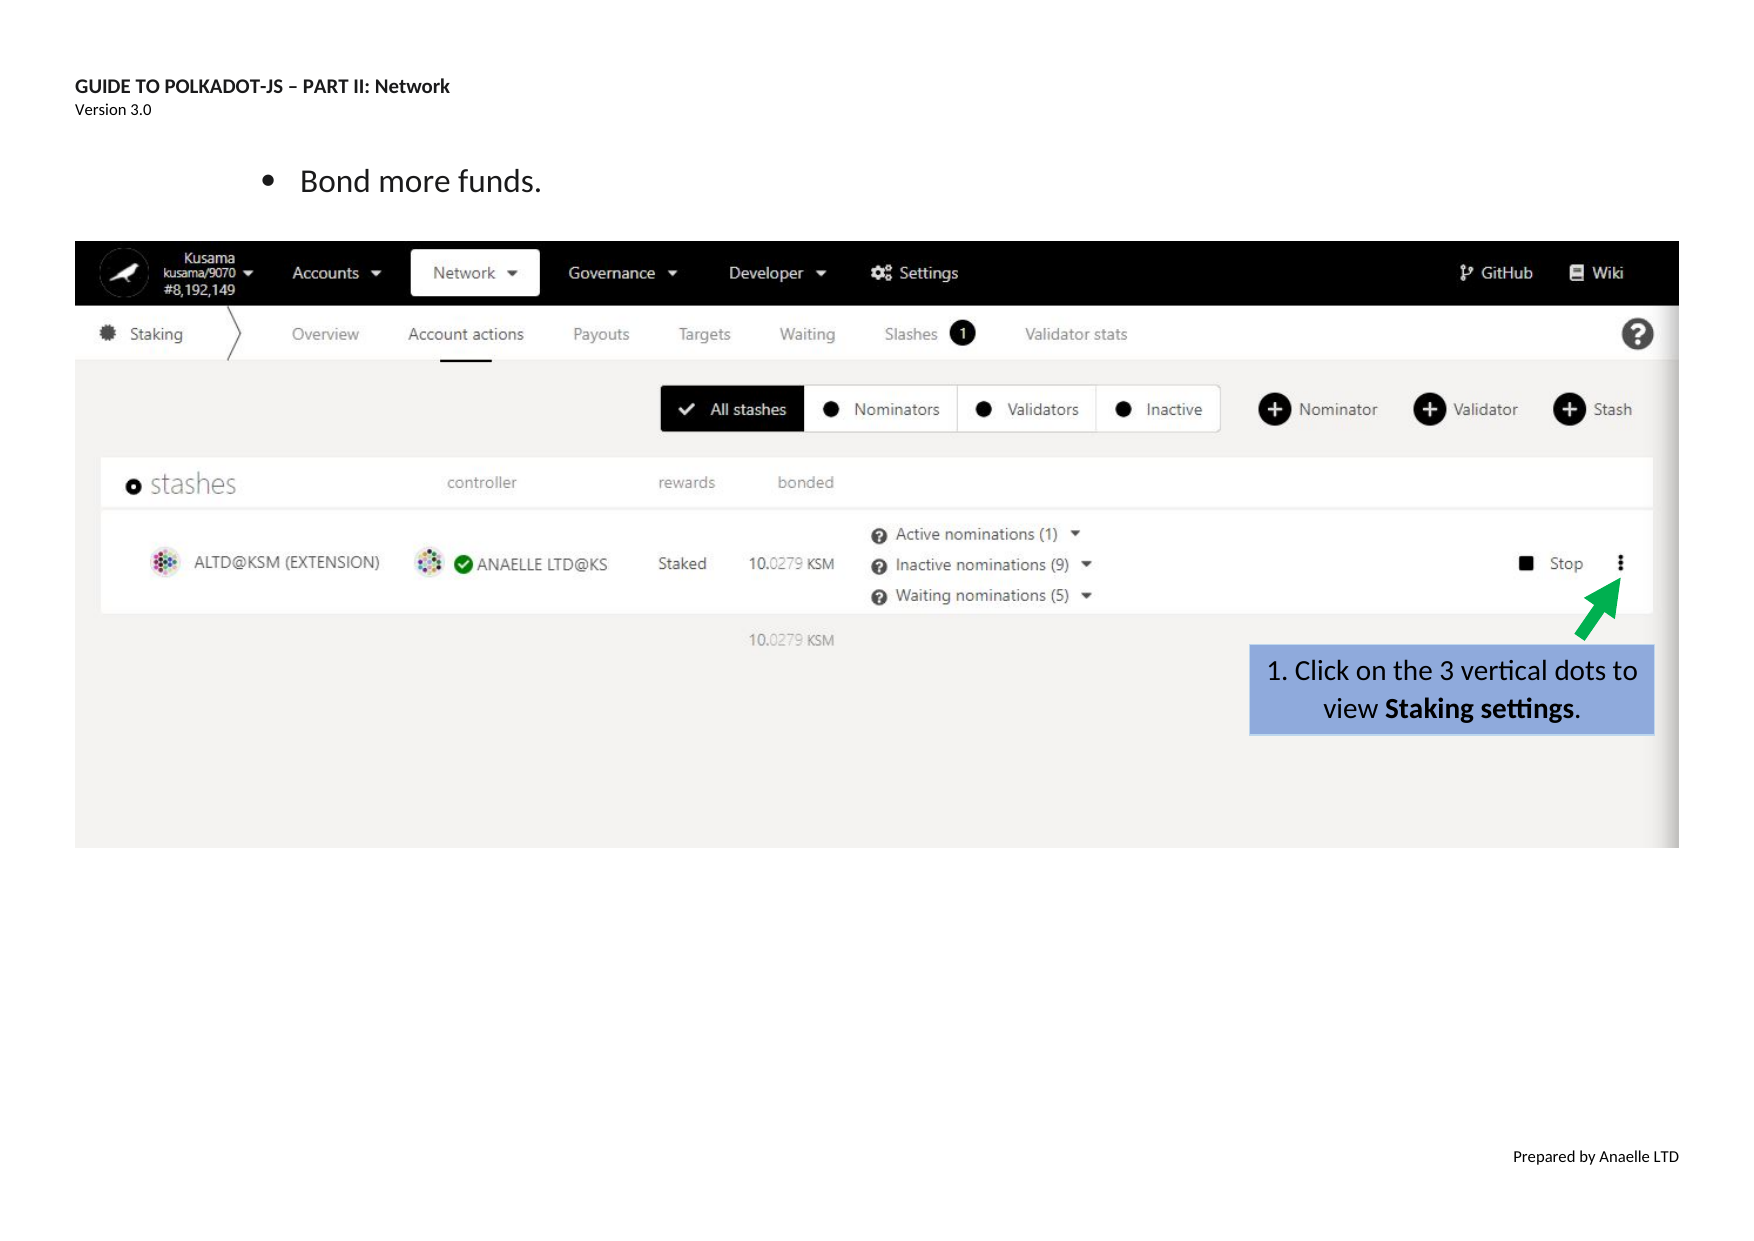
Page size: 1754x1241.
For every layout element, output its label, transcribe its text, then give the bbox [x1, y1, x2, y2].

list Bond more funds. [262, 160, 1654, 201]
picture [75, 241, 1679, 848]
